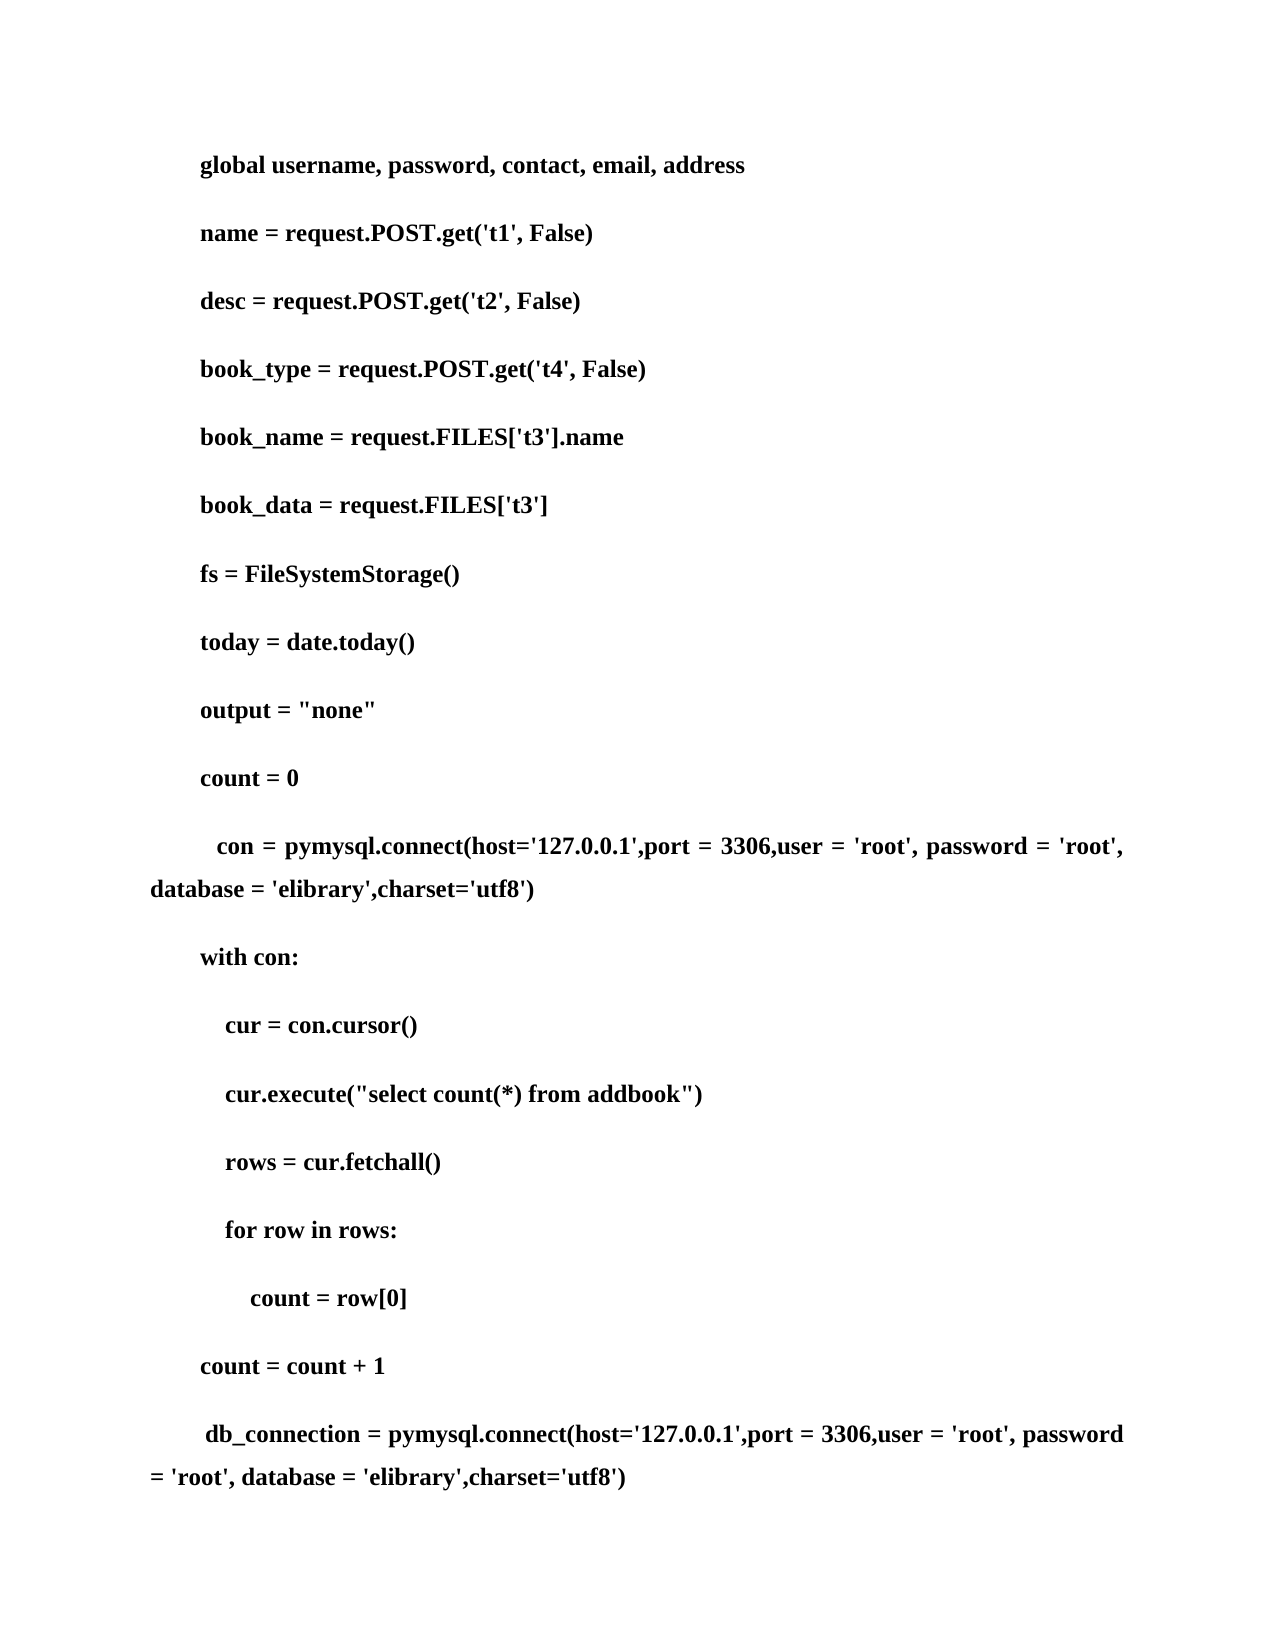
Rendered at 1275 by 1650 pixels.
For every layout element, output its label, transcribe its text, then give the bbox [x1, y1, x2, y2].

text db_connection = pymysql.connect(host='127.0.0.1',port = 3306,user = 'root', password = 'root', database = 'elibrary',charset='utf8') [150, 1419, 1125, 1491]
text rows = cur.fetchall() [150, 1147, 1125, 1176]
text con = pymysql.connect(host='127.0.0.1',port = 3306,user = 'root', password = 'root', database = 'elibrary',charset='utf8') [150, 831, 1125, 903]
text desc = request.POST.get('t2', False) [150, 286, 1125, 315]
text output = "none" [150, 695, 1125, 724]
text today = date.today() [150, 627, 1125, 656]
text for row in rows: [150, 1215, 1125, 1244]
text global username, password, contact, email, address [150, 150, 1125, 179]
text with con: [150, 942, 1125, 971]
text fs = FileSystemStorage() [150, 559, 1125, 587]
text count = count + 1 [150, 1351, 1125, 1380]
text count = row[0] [150, 1283, 1125, 1312]
text name = request.POST.get('t1', False) [150, 218, 1125, 247]
text book_data = request.FILES['t3'] [150, 491, 1125, 519]
text book_name = request.FILES['t3'].name [150, 422, 1125, 451]
text cur.execute("select count(*) from addbook") [150, 1079, 1125, 1107]
text book_type = request.POST.get('t4', False) [150, 354, 1125, 383]
text cur = con.cursor() [150, 1011, 1125, 1039]
text count = 0 [150, 763, 1125, 792]
